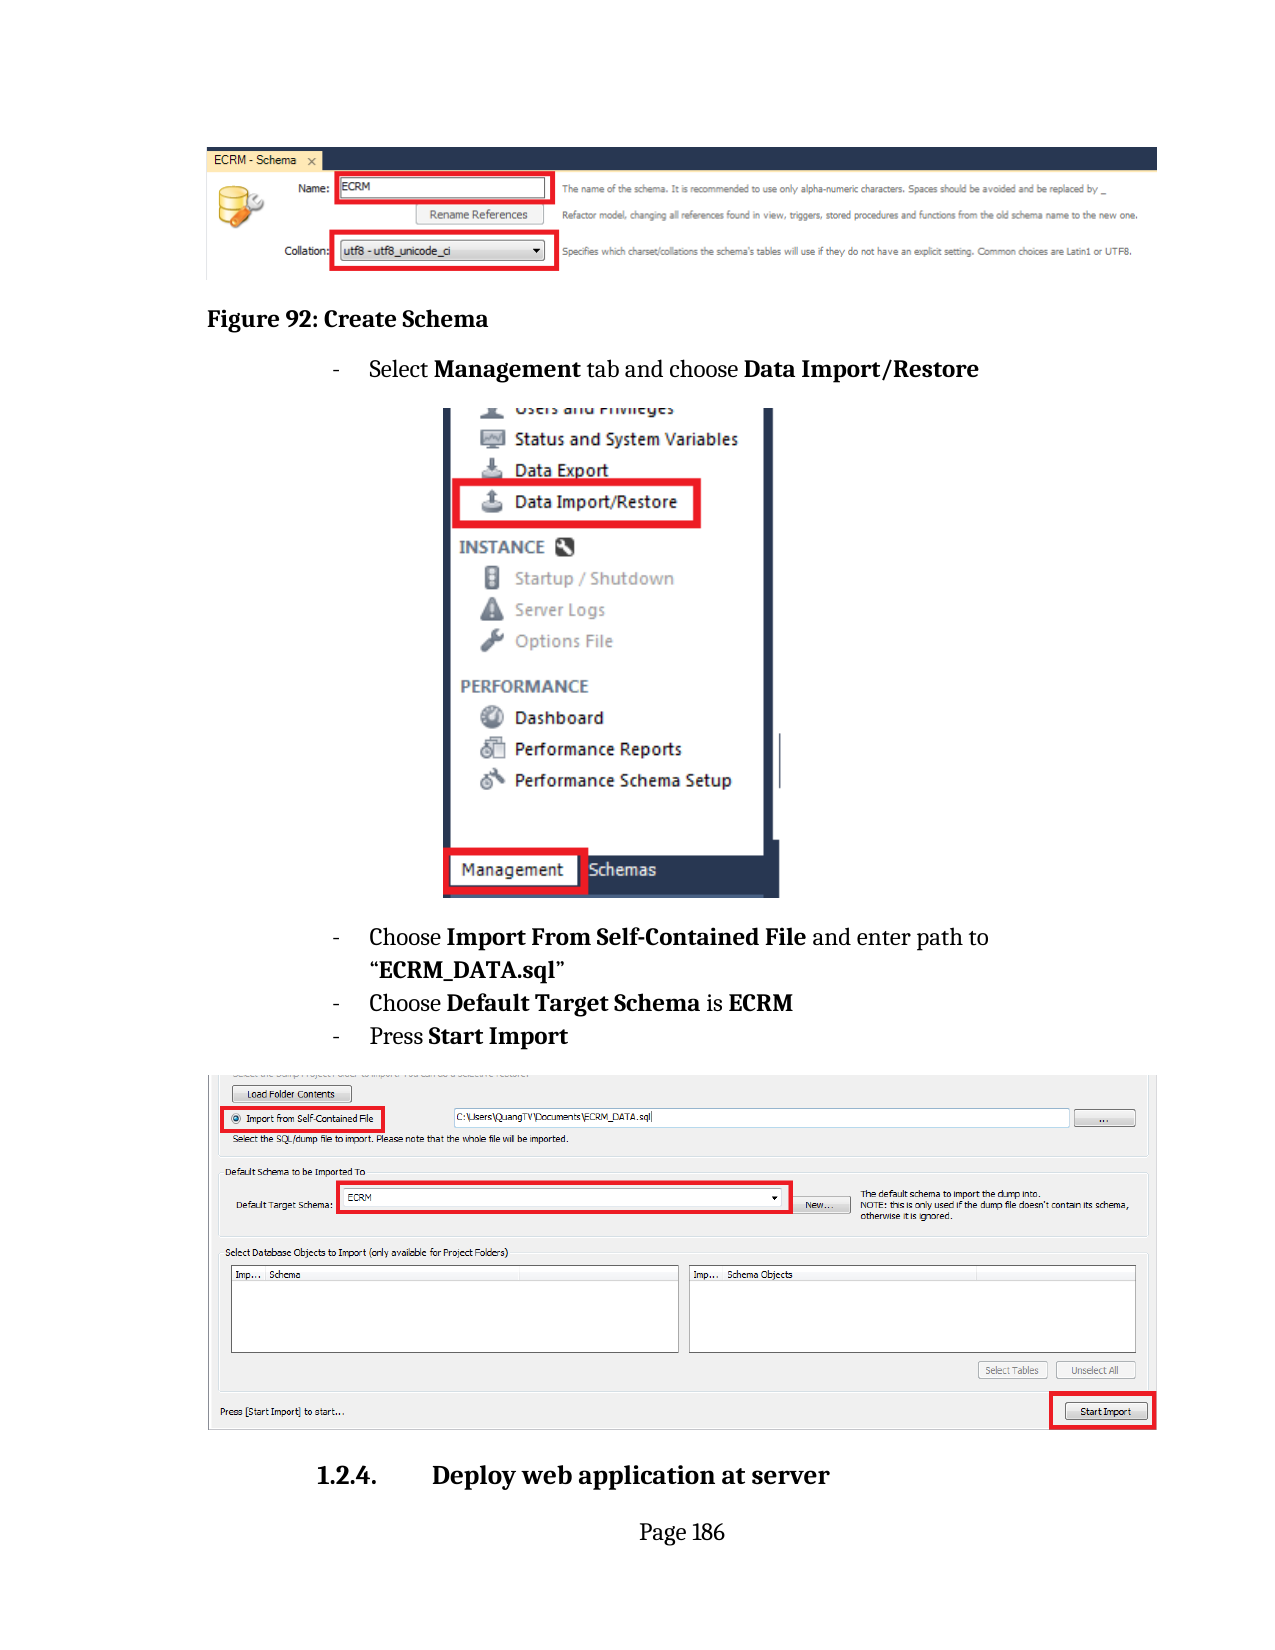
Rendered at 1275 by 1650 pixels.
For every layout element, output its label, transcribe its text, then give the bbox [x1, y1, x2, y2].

picture [206, 1075, 1157, 1435]
list Choose Default Target Schema is ECRM [332, 989, 1157, 1017]
list Select Management tab and choose Data Import/Restore [332, 355, 1157, 383]
list Choose Import From Self-Contained File and enter path to “ECRM_DATA.sql” [332, 923, 1157, 984]
picture [206, 147, 1157, 280]
picture [443, 408, 781, 898]
list Press Start Import [332, 1022, 1157, 1051]
list Deploy web application at server [317, 1460, 1157, 1491]
